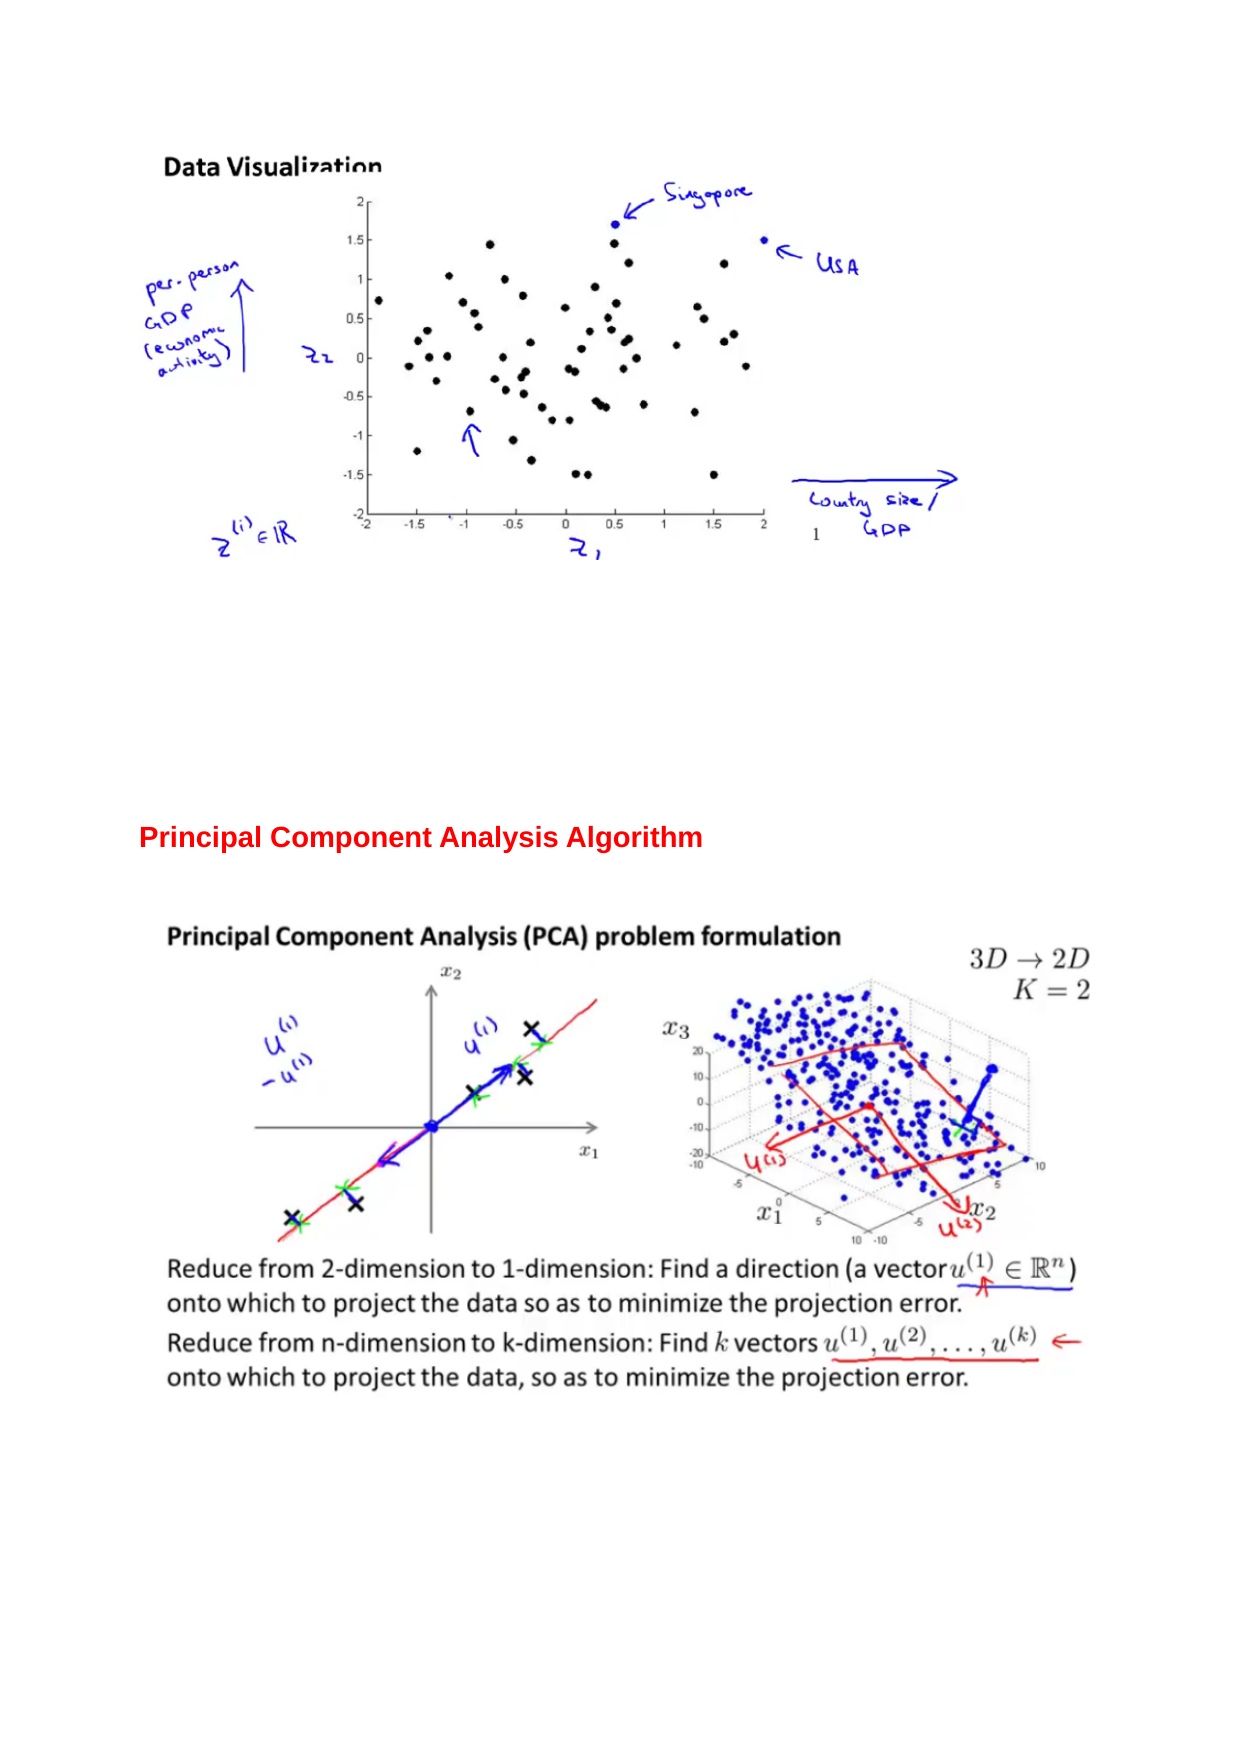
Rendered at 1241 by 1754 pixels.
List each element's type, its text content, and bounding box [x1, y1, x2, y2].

picture [138, 909, 1102, 1398]
picture [138, 150, 970, 560]
subtitle Principal Component Analysis Algorithm [139, 797, 1101, 853]
